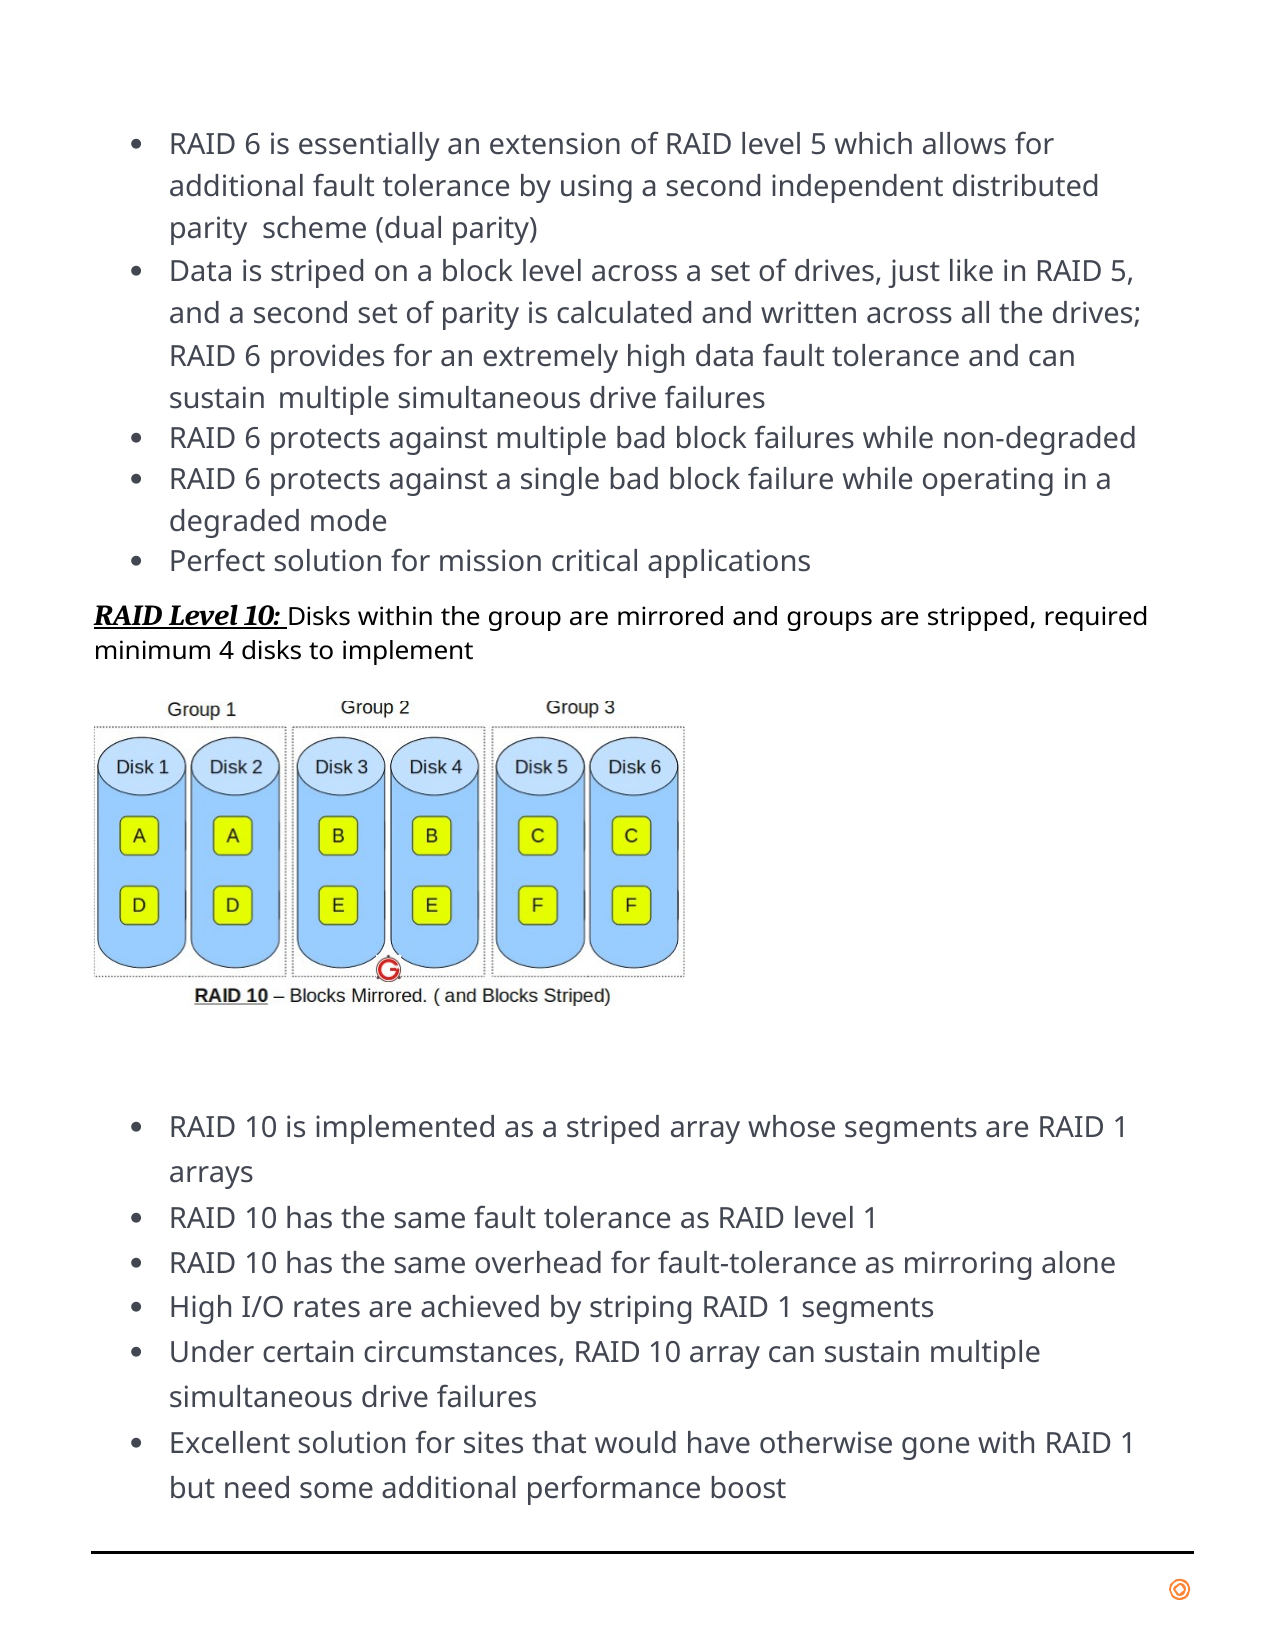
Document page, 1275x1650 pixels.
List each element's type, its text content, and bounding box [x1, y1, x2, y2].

subtitle RAID 10 is implemented as a striped array whose segments are RAID 1 arrays [131, 1106, 1132, 1191]
list RAID 10 has the same overhead for fault-tolerance as mirroring alone [131, 1242, 1206, 1282]
text RAID Level 10: Disks within the group are mirrored and groups are stripped, required minimum 4 disks to implement [94, 599, 1179, 667]
list High I/O rates are achieved by striping RAID 1 segments [131, 1287, 1206, 1326]
list RAID 6 protects against a single bad block failure while operating in a degraded mode [131, 458, 1118, 540]
list Under certain circumstances, RAID 10 array can sustain multiple simultaneous drive failures [131, 1331, 1057, 1416]
list Data is striped on a block level across a set of drives, just like in RAID 5, and a second set of parity is calculated and written across all the drives; RAID 6 provides for an extremely high data fault tolerance and can sustain multiple simultaneous drive failures [131, 250, 1179, 417]
subtitle RAID 6 is essentially an extension of RAID level 5 which allows for additional fault tolerance by using a second independent distributed parity scheme (dual parity) [131, 123, 1179, 247]
list RAID 10 has the same fault tolerance as RAID level 1 [131, 1197, 1206, 1237]
list Perfect solution for mission critical applications [131, 543, 1206, 579]
list RAID 6 protects against multiple bad block failures while non-degraded [131, 420, 1206, 456]
list Excellent solution for sites that would have otherwise gone with RAID 1 but need some additional performance boost [131, 1422, 1142, 1507]
picture [93, 701, 685, 1006]
